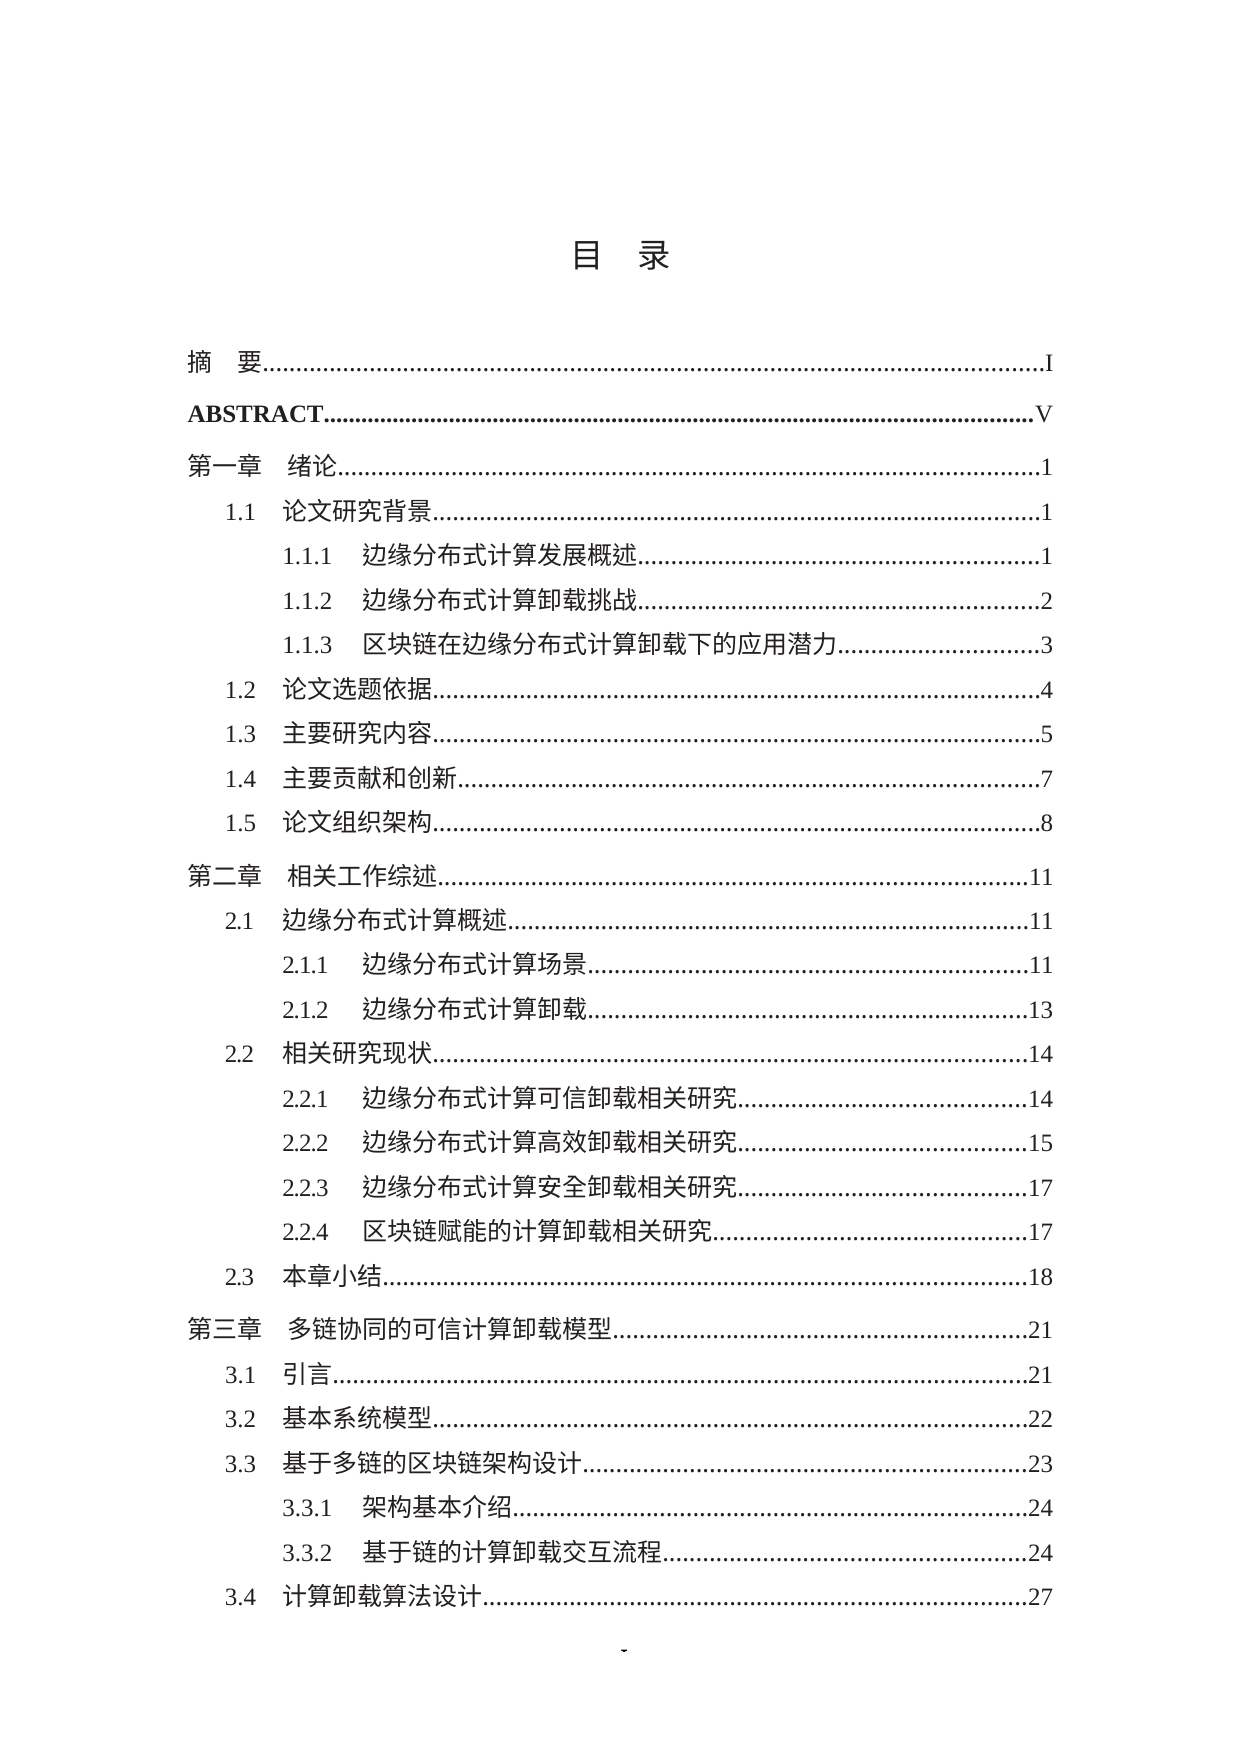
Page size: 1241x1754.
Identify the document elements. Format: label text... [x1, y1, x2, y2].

text 目 录 [162, 232, 1078, 278]
